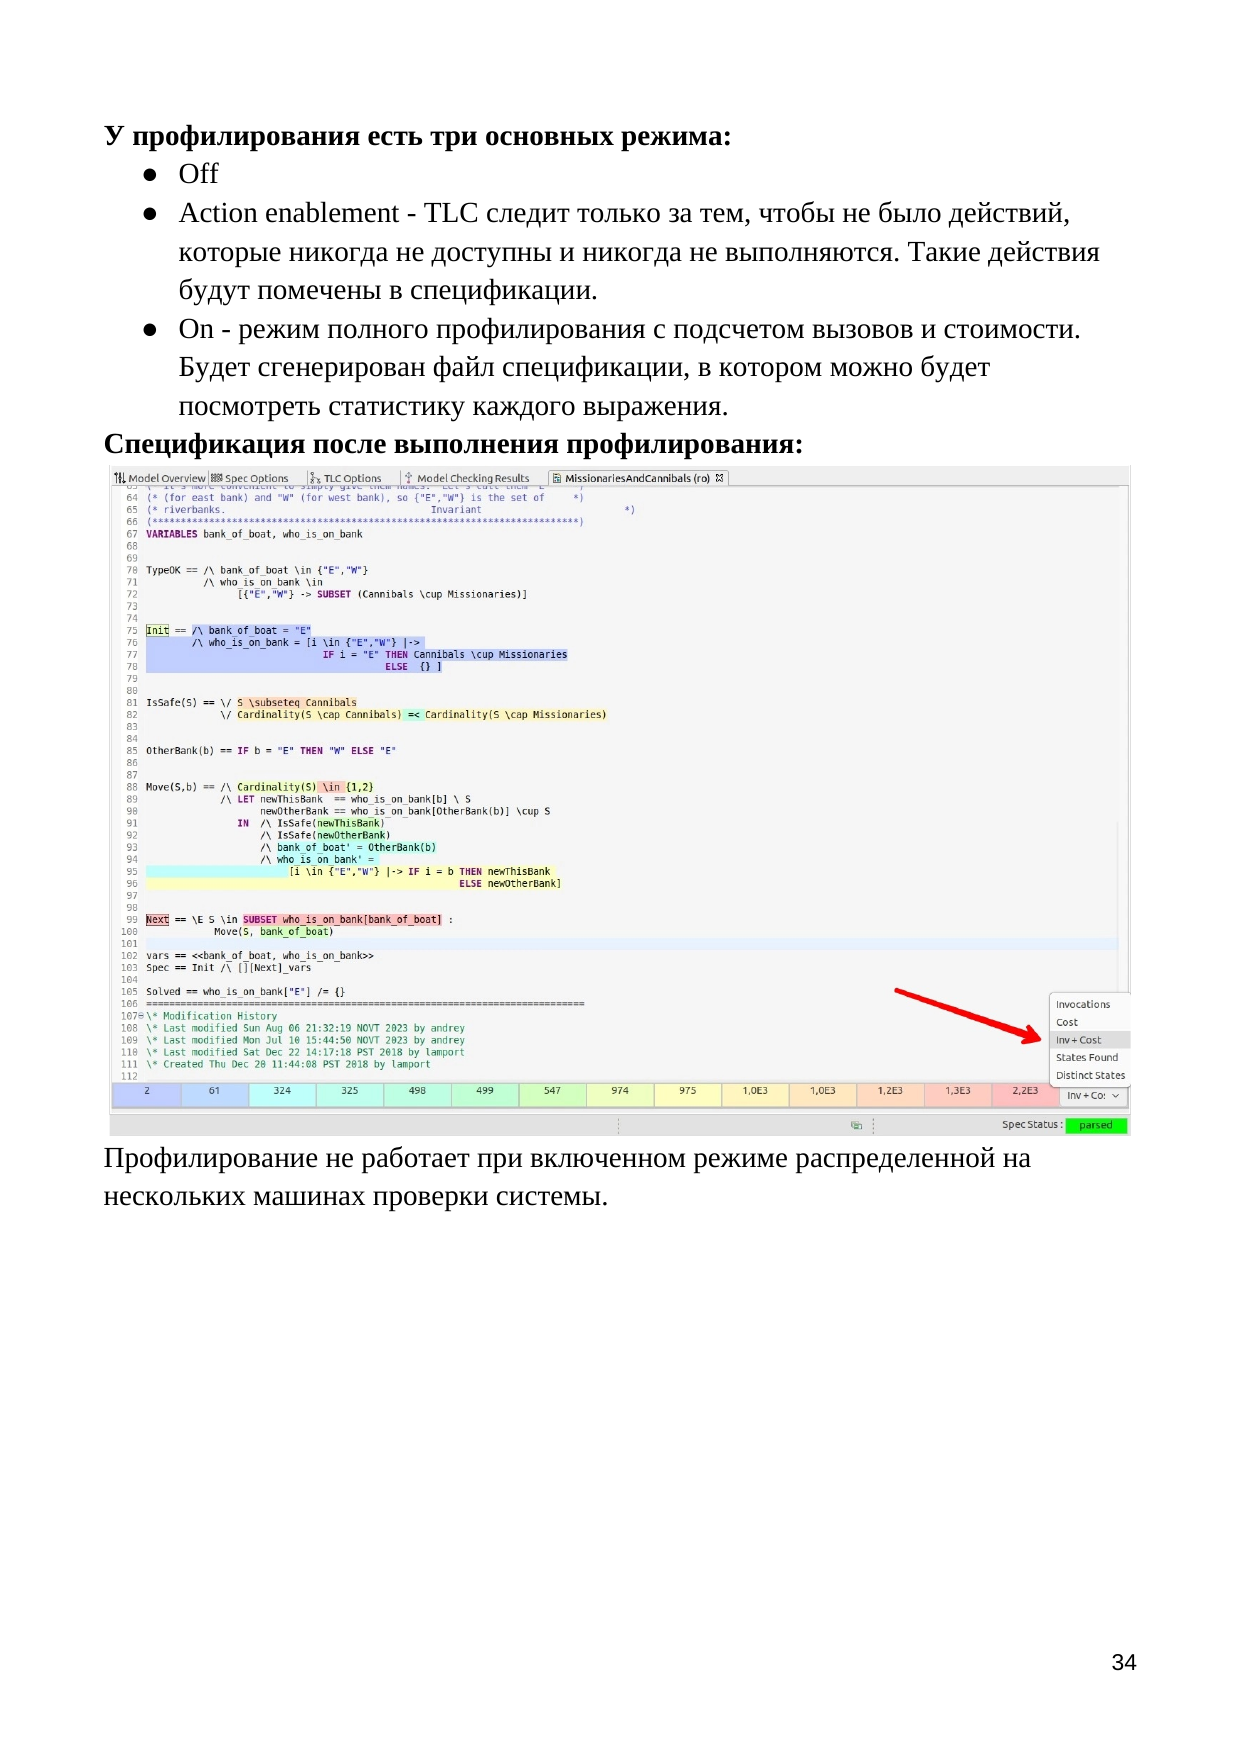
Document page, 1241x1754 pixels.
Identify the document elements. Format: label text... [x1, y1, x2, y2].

text Спецификация после выполнения профилирования: [103, 426, 1137, 460]
list Action enablement - TLC следит только за тем, чтобы не было действий, которые никогда не доступны и никогда не выполняются. Такие действия будут помечены в спецификации. [141, 195, 1137, 306]
picture [109, 465, 1131, 1136]
text Профилирование не работает при включенном режиме распределенной на нескольких машинах проверки системы. [103, 1140, 1137, 1212]
list Off [141, 157, 1137, 190]
text У профилирования есть три основных режима: [103, 118, 1137, 152]
list On - режим полного профилирования с подсчетом вызовов и стоимости. Будет сгенерирован файл спецификации, в котором можно будет посмотреть статистику каждого выражения. [141, 311, 1137, 421]
